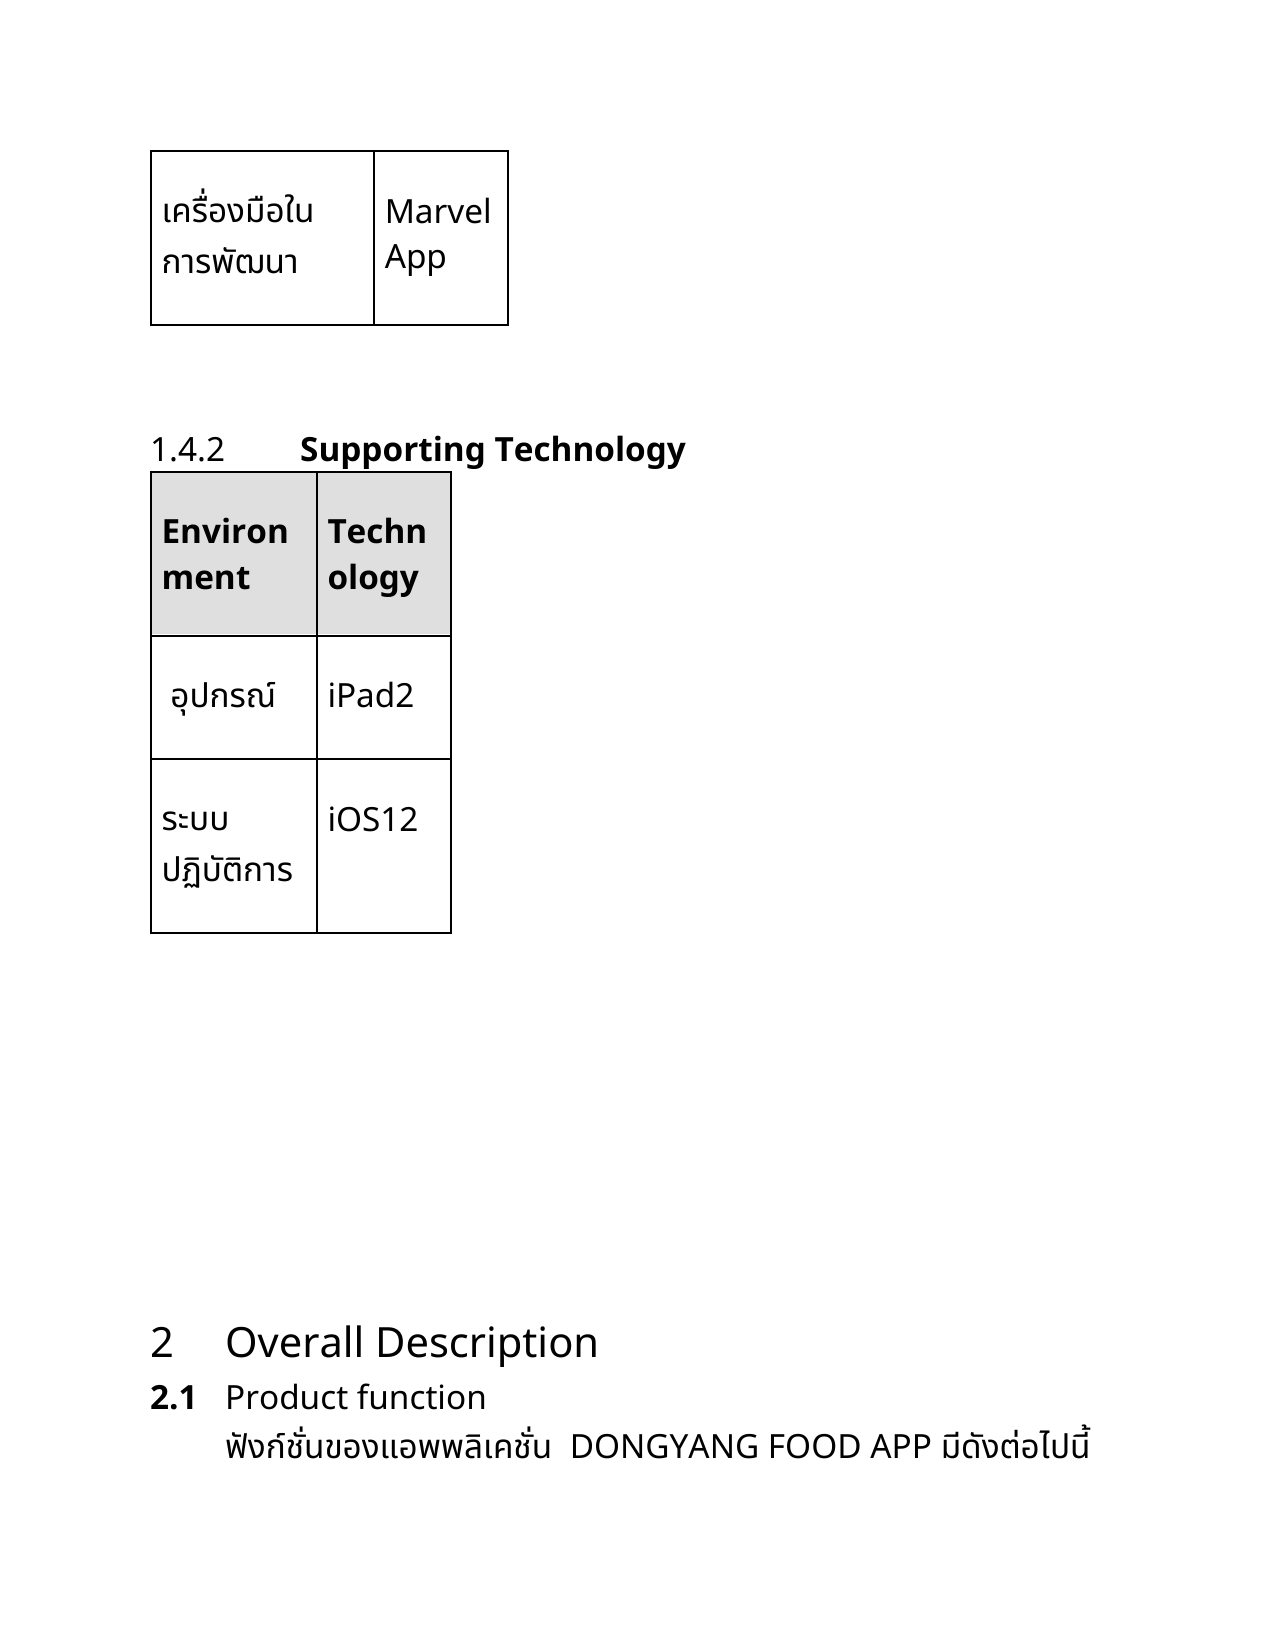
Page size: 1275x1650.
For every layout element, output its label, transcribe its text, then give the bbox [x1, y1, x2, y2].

table_cell เครื่องมือในการพัฒนา [152, 152, 373, 324]
table_cell อุปกรณ์ [152, 637, 316, 758]
table_header Technology [318, 473, 450, 634]
text ฟังก์ชั่นของแอพพลิเคชั่น DONGYANG FOOD APP มีดังต่อไปนี้ [150, 1423, 1125, 1473]
table_cell iOS12 [318, 760, 450, 932]
table_cell iPad2 [318, 637, 450, 758]
table_header Environment [152, 473, 316, 634]
subtitle 1.4.2 Supporting Technology [150, 425, 1125, 471]
table_cell Marvel App [375, 152, 507, 324]
table_cell ระบบปฏิบัติการ [152, 760, 316, 932]
subtitle 2 Overall Description [150, 1312, 1125, 1369]
subtitle 2.1 Product function [150, 1374, 1125, 1419]
